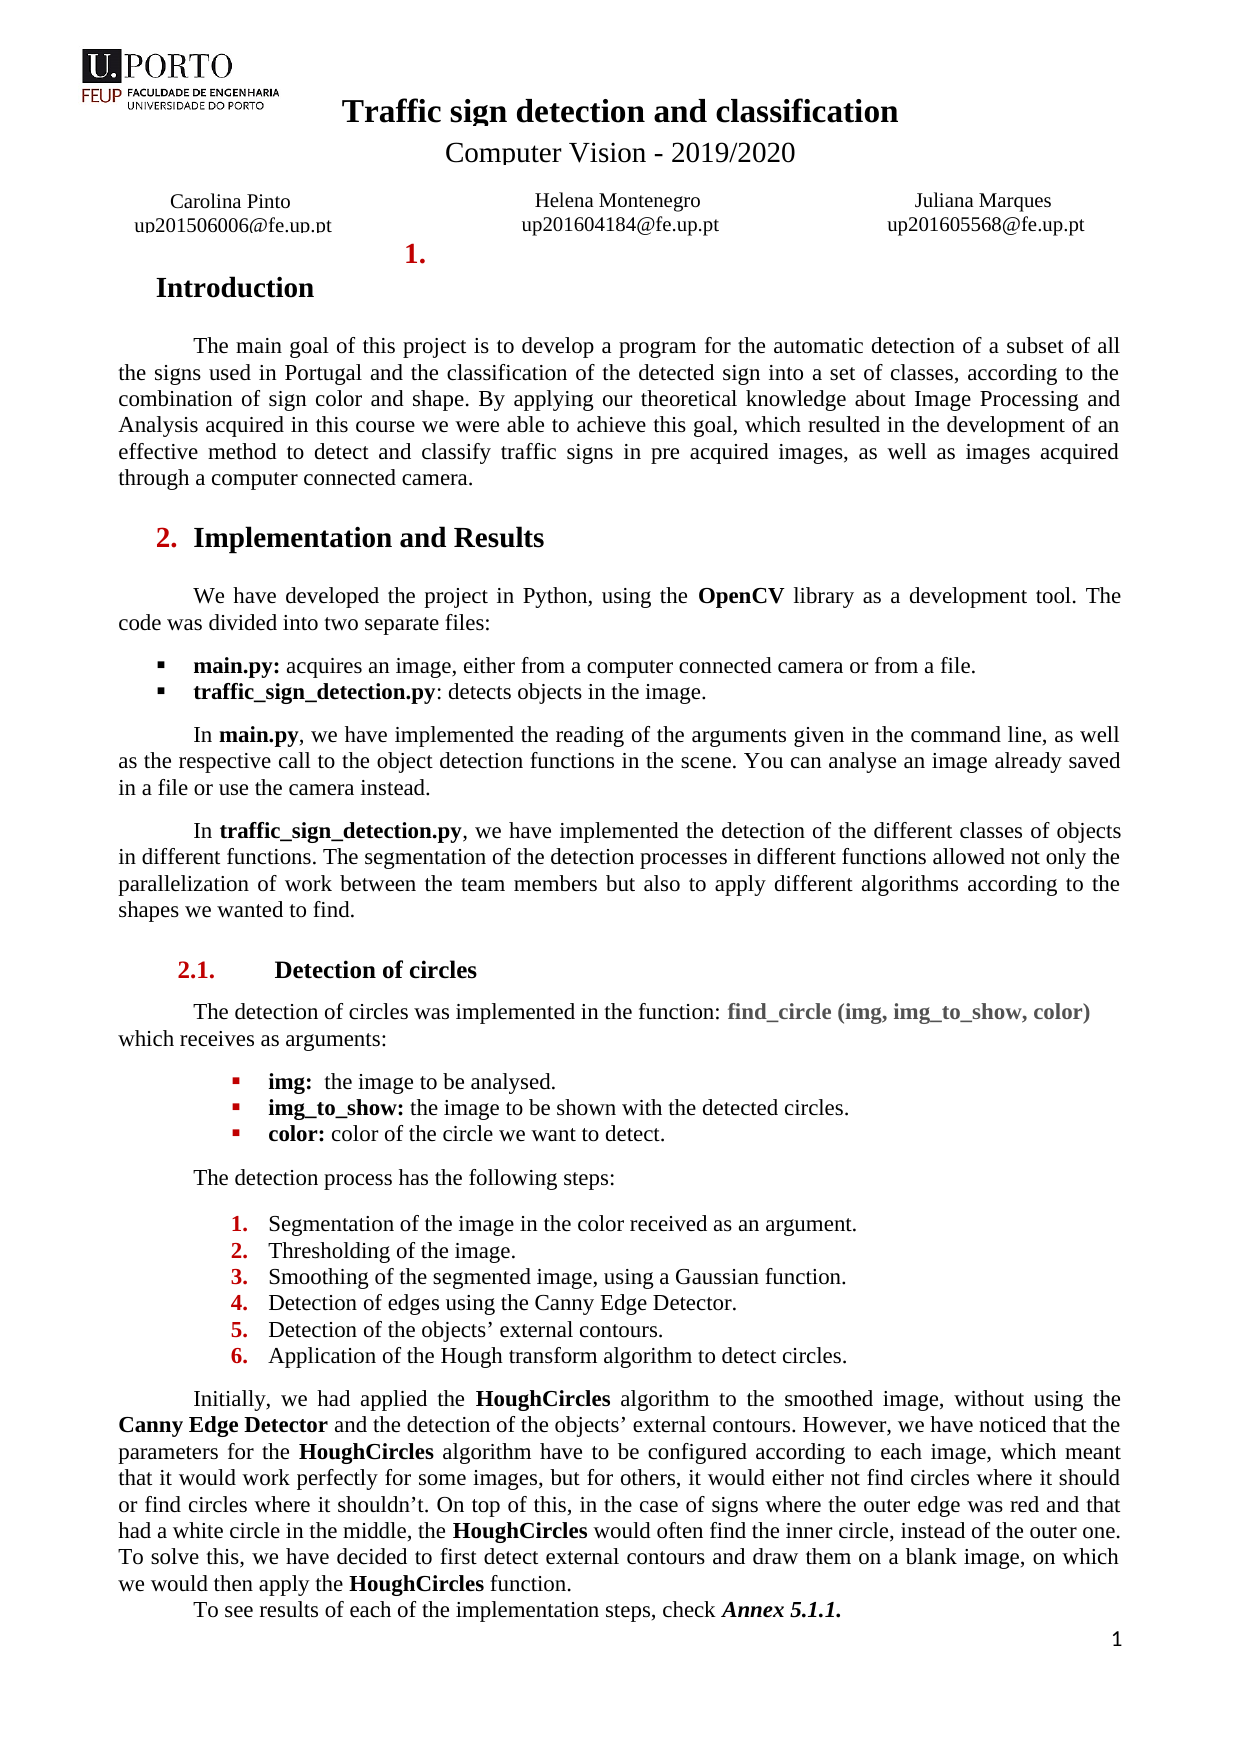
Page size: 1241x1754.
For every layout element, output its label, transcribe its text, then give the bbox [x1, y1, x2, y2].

subtitle Implementation and Results [156, 520, 1122, 553]
list img_to_show: the image to be shown with the detected circles. [231, 1094, 1122, 1121]
list Application of the Hough transform algorithm to detect circles. [231, 1342, 1122, 1368]
list traffic_sign_detection.py: detects objects in the image. [156, 678, 1122, 704]
text We have developed the project in Python, using the OpenCV library as a development tool. The code was divided into two separate files: [118, 582, 1122, 635]
list Thresholding of the image. [231, 1237, 1122, 1263]
list Detection of the objects’ external contours. [231, 1316, 1122, 1342]
text In main.py, we have implemented the reading of the arguments given in the command line, as well as the respective call to the object detection functions in the scene. You can analyse an image already saved in a file or use the camera instead. [118, 721, 1122, 800]
list color: color of the circle we want to detect. [231, 1121, 1122, 1147]
text To see results of each of the implementation steps, check Annex 5.1.1. [118, 1596, 1122, 1622]
subtitle Introduction [156, 236, 1122, 303]
list Segmentation of the image in the color received as an argument. [231, 1210, 1122, 1237]
text The detection process has the following steps: [118, 1163, 1122, 1190]
list main.py: acquires an image, either from a computer connected camera or from a file. [156, 652, 1122, 678]
list Detection of edges using the Canny Edge Detector. [231, 1289, 1122, 1316]
list img: the image to be analysed. [231, 1068, 1122, 1094]
text The detection of circles was implemented in the function: find_circle (img, img_to_show, color) which receives as arguments: [118, 998, 1122, 1051]
text In traffic_sign_detection.py, we have implemented the detection of the different classes of objects in different functions. The segmentation of the detection processes in different functions allowed not only the parallelization of work between the team members but also to apply different algorithms according to the shapes we wanted to find. [118, 817, 1122, 922]
picture [78, 41, 283, 122]
text The main goal of this project is to develop a program for the automatic detection of a subset of all the signs used in Portugal and the classification of the detected sign into a set of classes, according to the combination of sign color and shape. By applying our theoretical knowledge about Image Processing and Analysis acquired in this course we were able to achieve this goal, which resulted in the development of an effective method to detect and classify traffic signs in pre acquired images, as well as images acquired through a computer connected camera. [118, 332, 1122, 491]
list Smoothing of the segmented image, using a Gaussian function. [231, 1263, 1122, 1289]
subtitle Detection of circles [177, 955, 1122, 984]
text Initially, we had applied the HoughCircles algorithm to the smoothed image, without using the Canny Edge Detector and the detection of the objects’ external contours. However, we have noticed that the parameters for the HoughCircles algorithm have to be configured according to each image, which meant that it would work perfectly for some images, but for others, it would either not find circles where it should or find circles where it shouldn’t. On top of this, in the case of signs where the outer edge was red and that had a white circle in the middle, the HoughCircles would often find the inner circle, instead of the outer one. To solve this, we have decided to first detect external contours and draw them on a blank image, on which we would then apply the HoughCircles function. [118, 1385, 1122, 1596]
